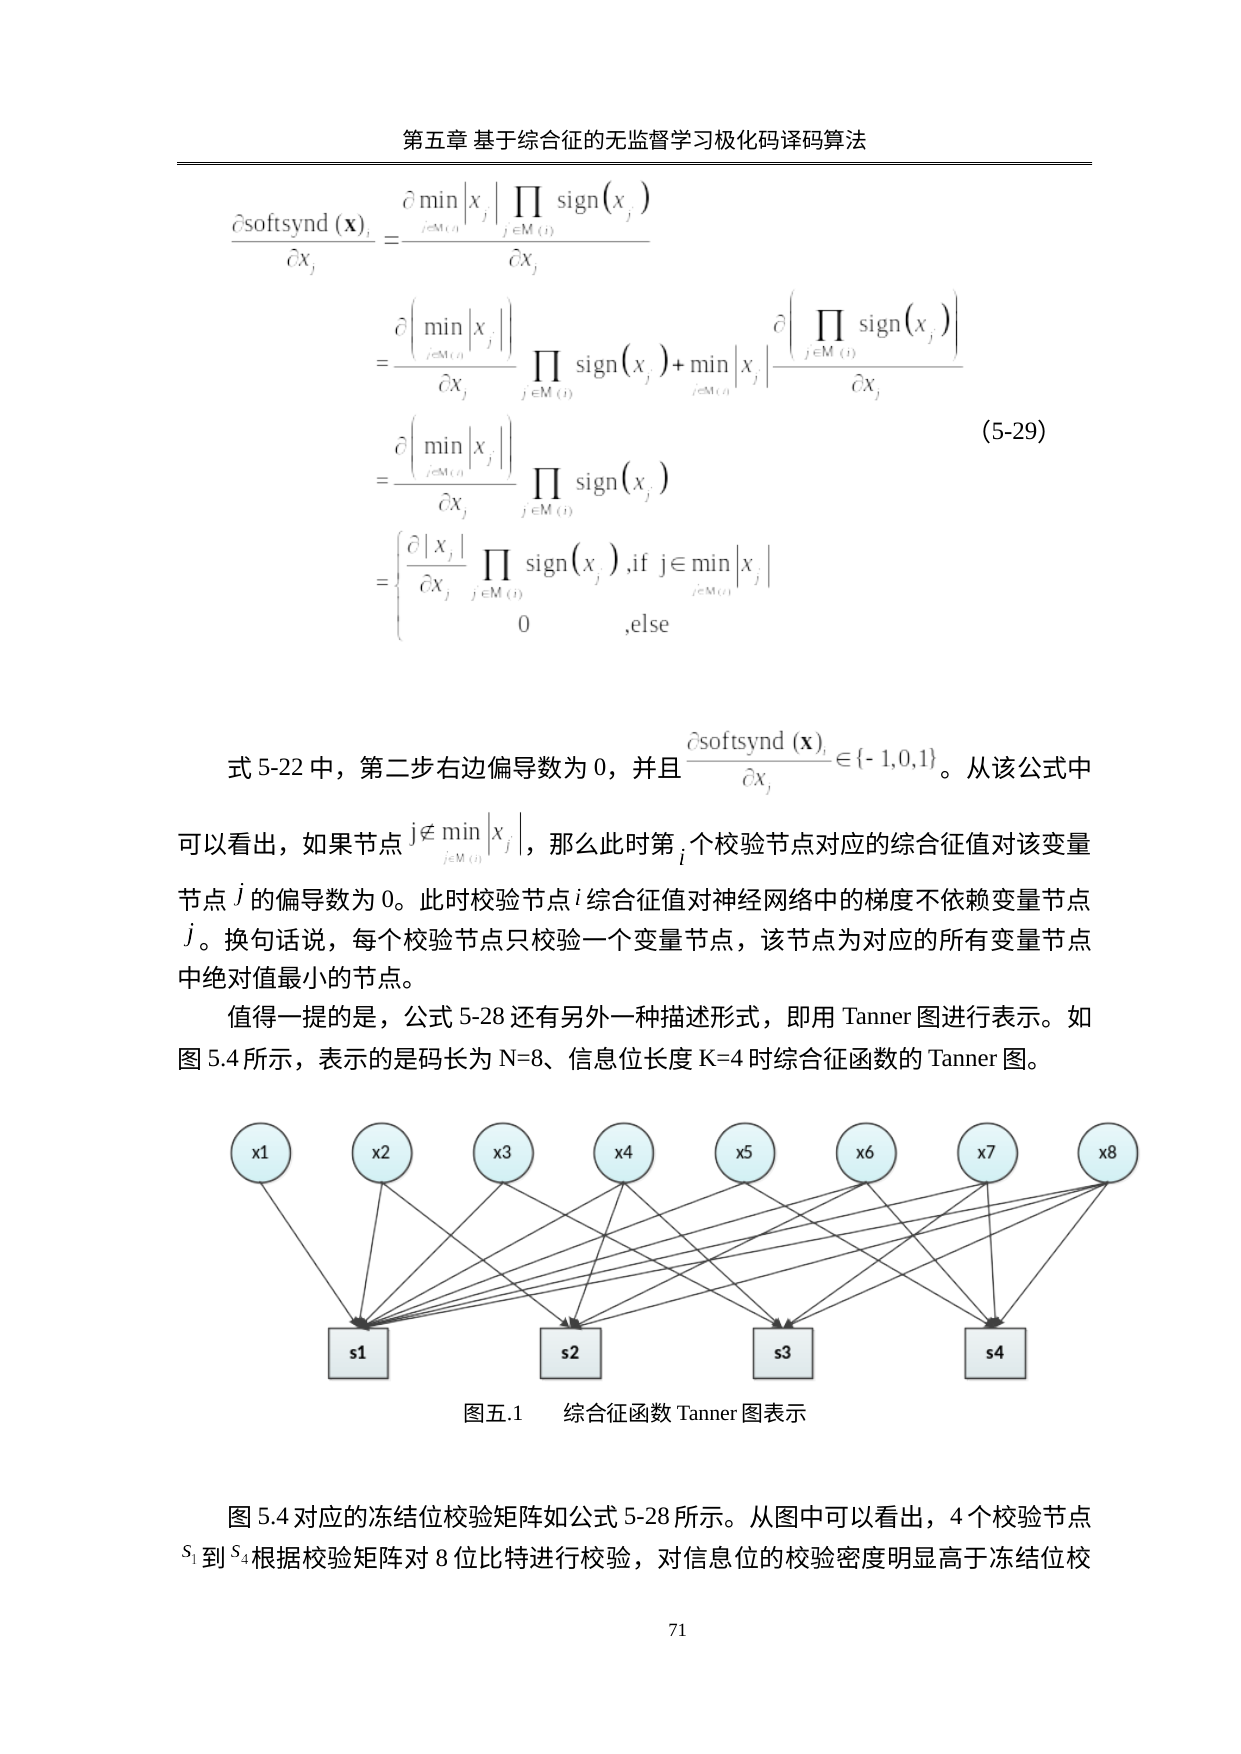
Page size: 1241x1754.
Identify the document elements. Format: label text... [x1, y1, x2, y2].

text 综合征函数Tanner图表示 [177, 1396, 1092, 1428]
text 值得一提的是，公式5-28还有另外一种描述形式，即用Tanner图进行表示。如图5.4所示，表示的是码长为N=8、信息位长度K=4时综合征函数的Tanner图。 [177, 995, 1092, 1078]
text 式5-22中，第二步右边偏导数为0，并且。从该公式中可以看出，如果节点，那么此时第个校验节点对应的综合征值对该变量节点的偏导数为0。此时校验节点综合征值对神经网络中的梯度不依赖变量节点。换句话说，每个校验节点只校验一个变量节点，该节点为对应的所有变量节点中绝对值最小的节点。 [177, 726, 1092, 995]
text （5-29） [177, 177, 1092, 684]
